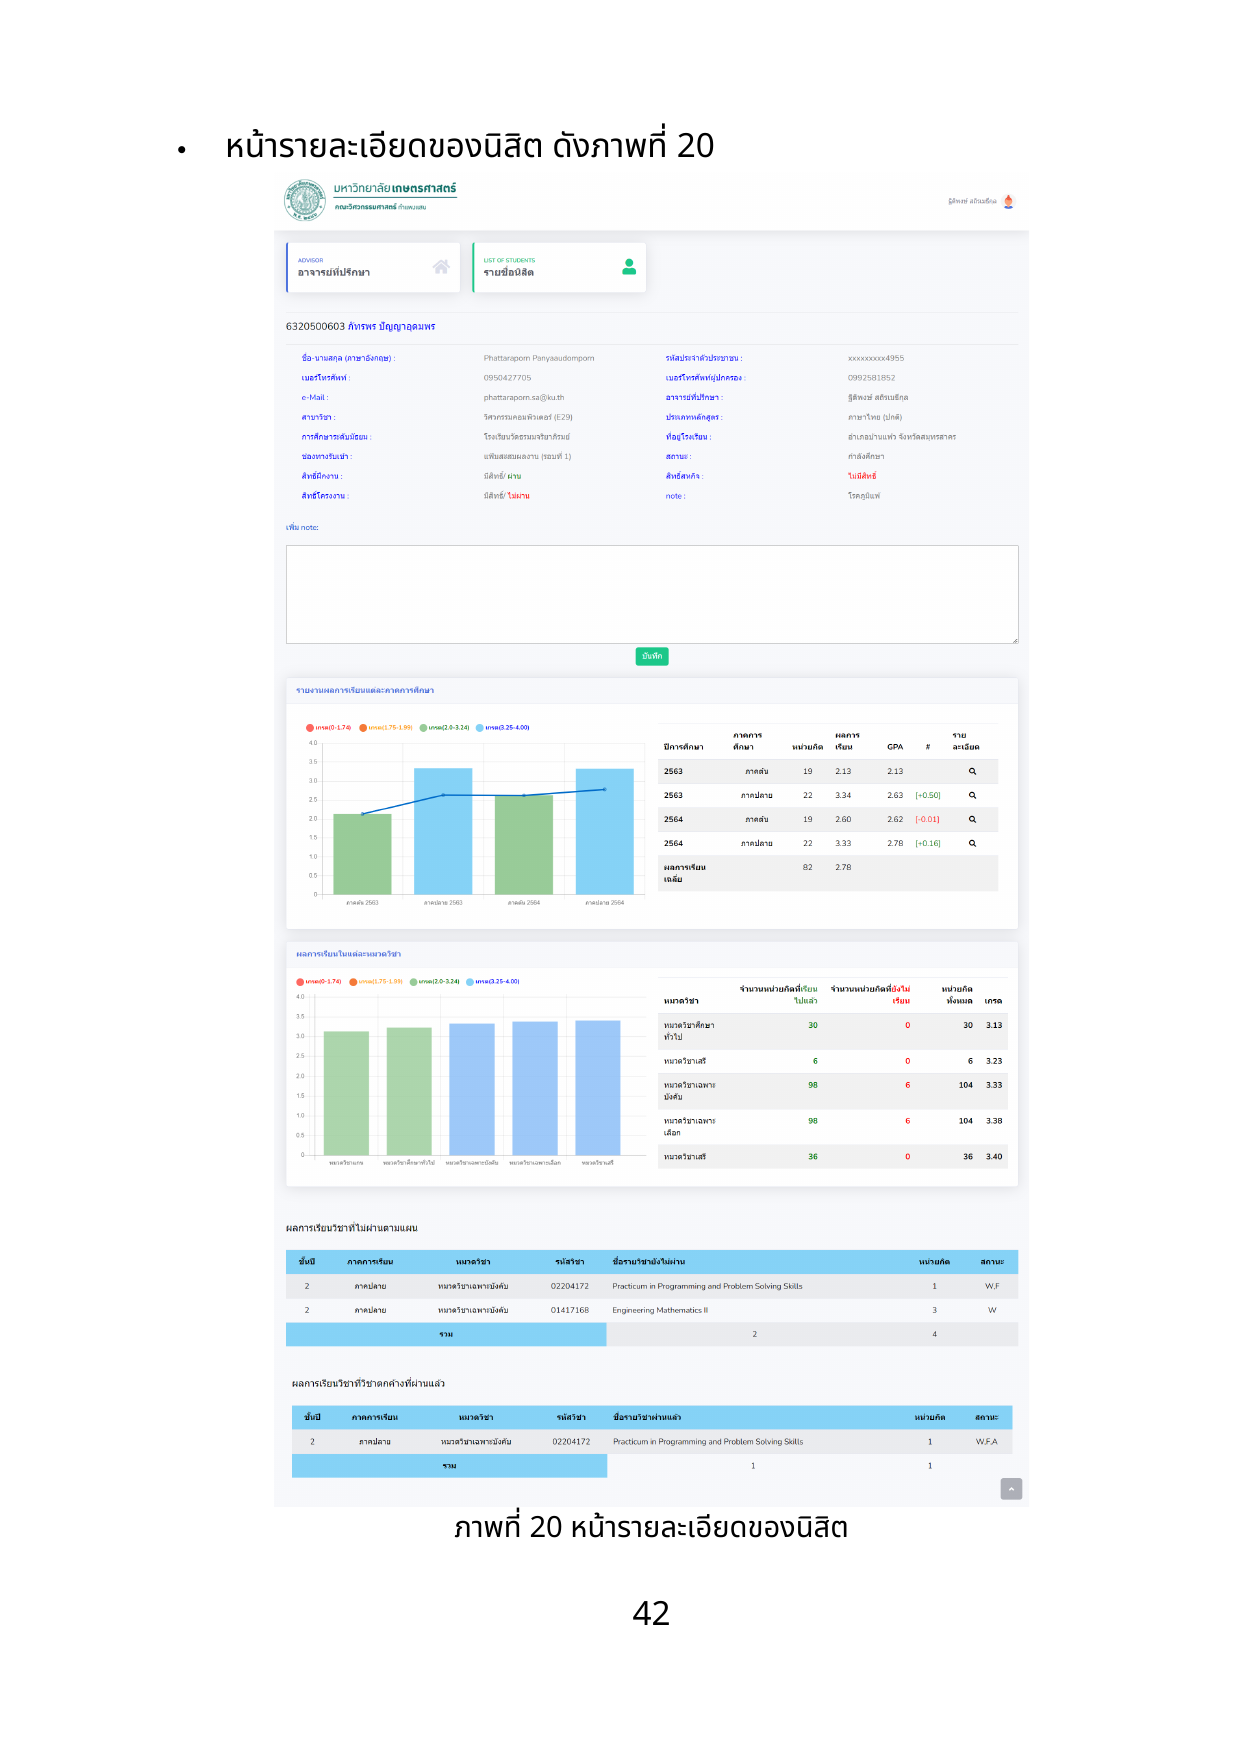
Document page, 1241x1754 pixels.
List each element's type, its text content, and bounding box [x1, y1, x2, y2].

list หน้ารายละเอียดของนิสิต ดังภาพที่ 20 [150, 122, 1153, 172]
text ภาพที่ 20 หน้ารายละเอียดของนิสิต [150, 1506, 1153, 1551]
picture [274, 172, 1030, 1507]
